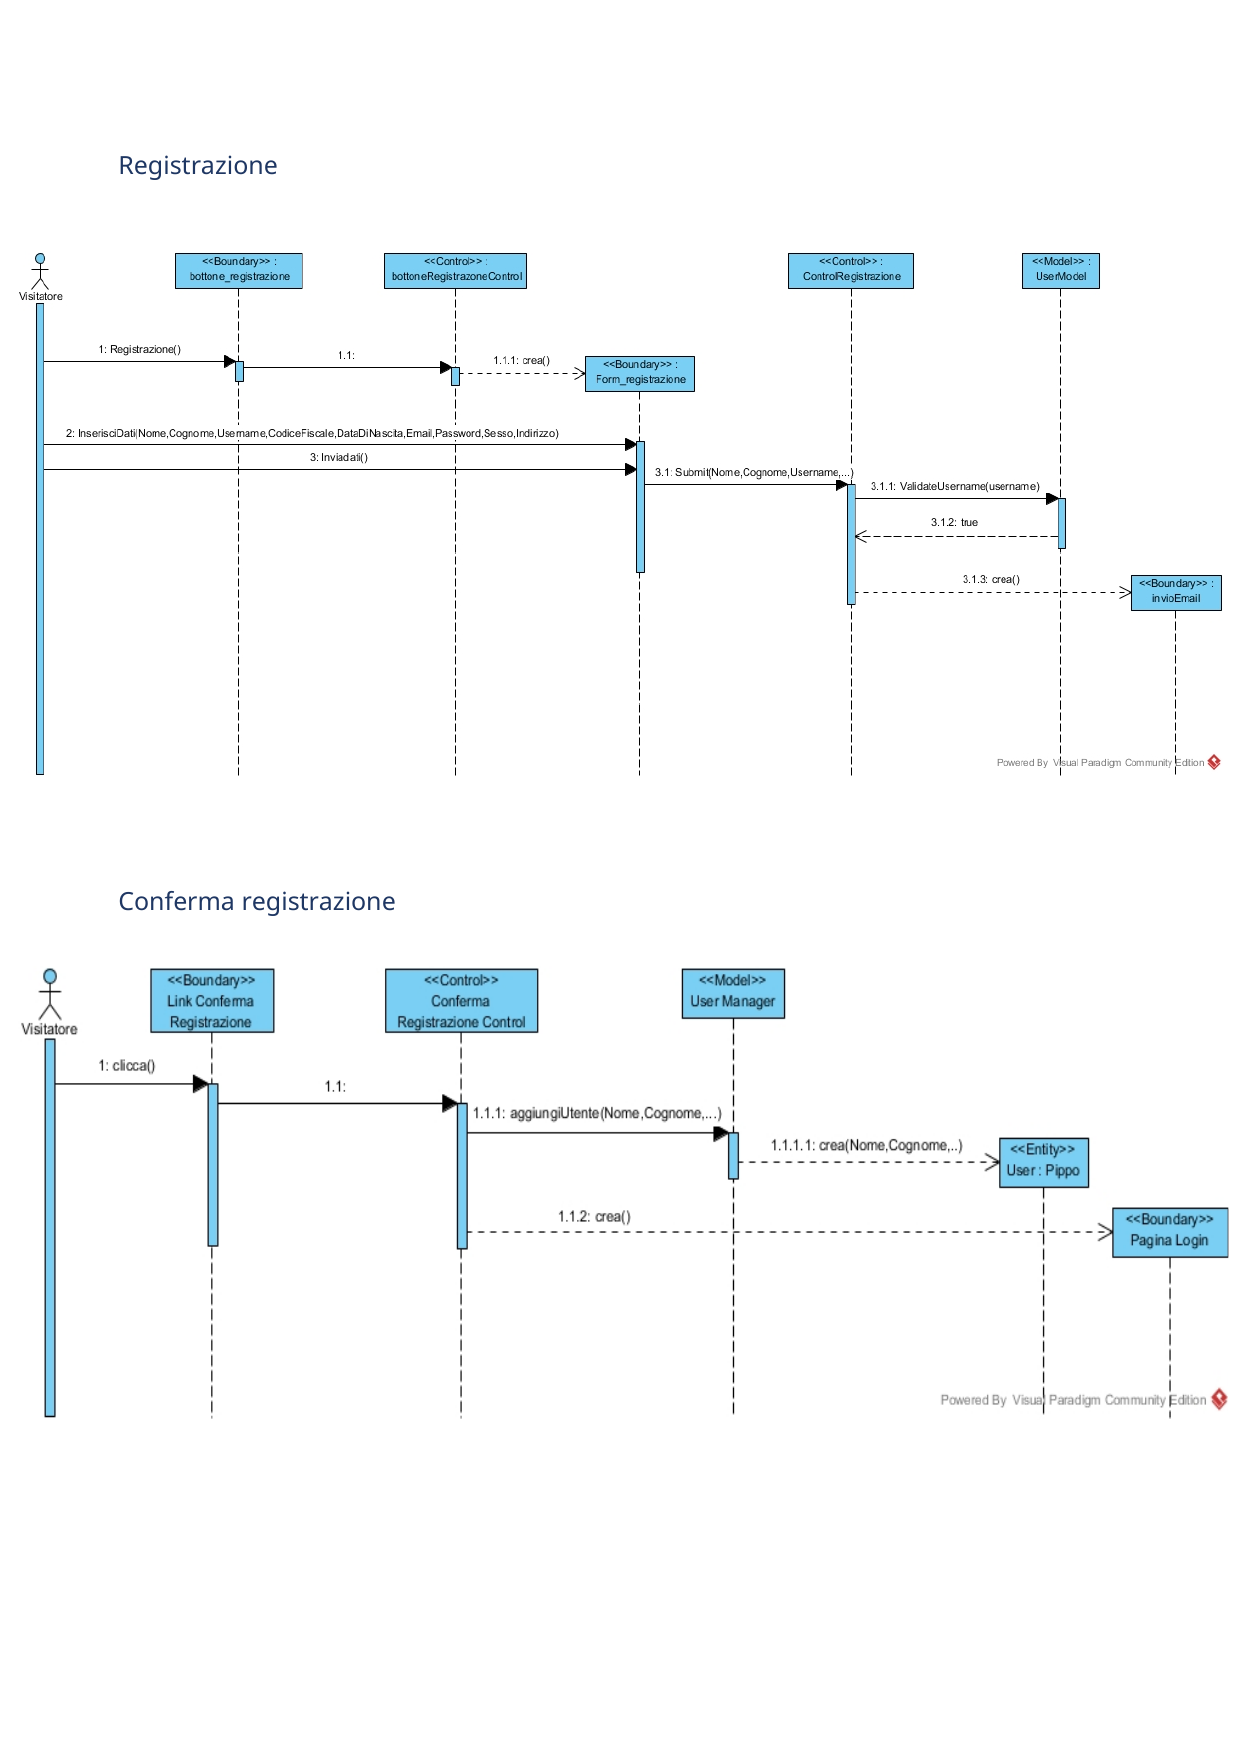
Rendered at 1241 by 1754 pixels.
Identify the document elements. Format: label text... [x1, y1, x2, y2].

subtitle Conferma registrazione [118, 884, 1122, 918]
picture [7, 251, 1223, 777]
picture [7, 966, 1229, 1420]
subtitle Registrazione [118, 148, 1122, 182]
